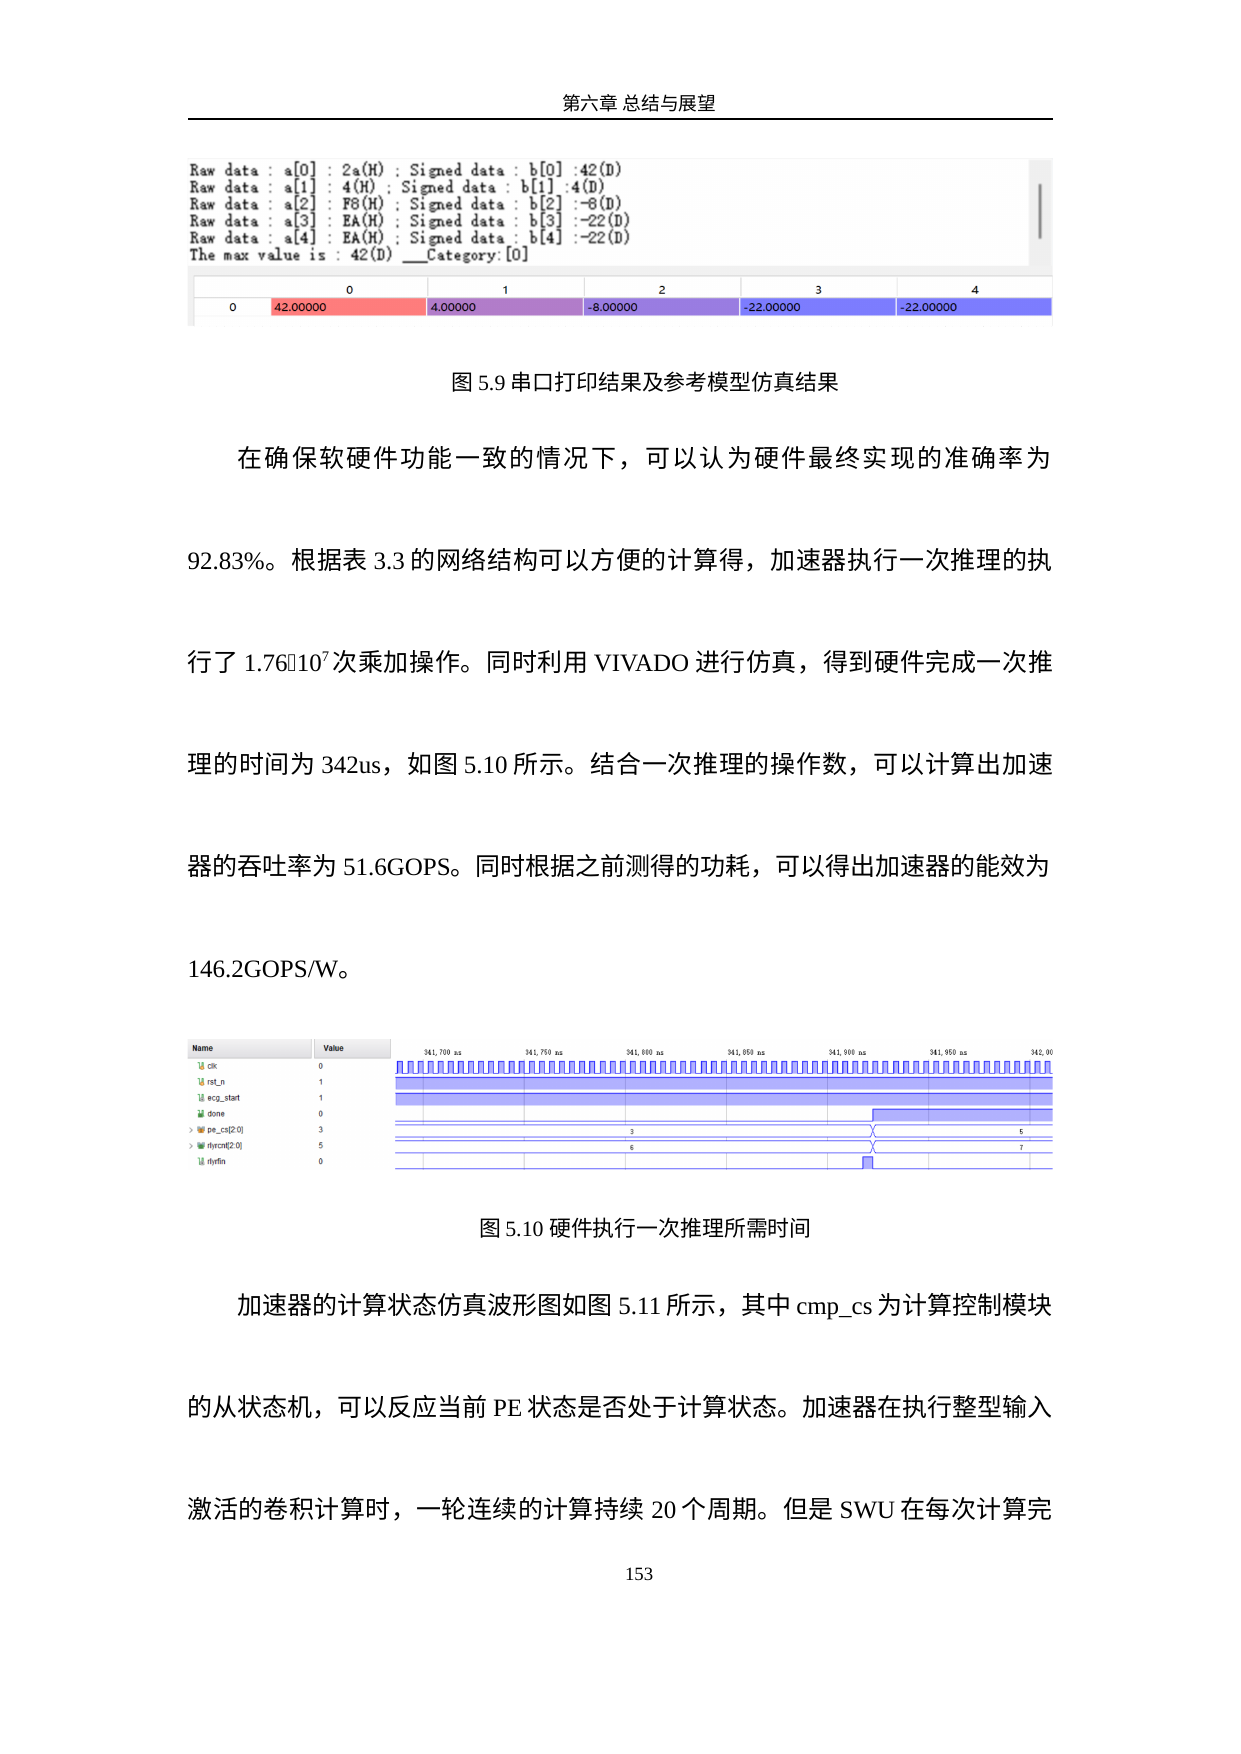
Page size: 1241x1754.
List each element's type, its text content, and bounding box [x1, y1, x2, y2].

text 在确保软硬件功能一致的情况下，可以认为硬件最终实现的准确率为92.83%。根据表3.3的网络结构可以方便的计算得，加速器执行一次推理的执行了1.76107次乘加操作。同时利用VIVADO进行仿真，得到硬件完成一次推理的时间为342us，如图5.10所示。结合一次推理的操作数，可以计算出加速器的吞吐率为51.6GOPS。同时根据之前测得的功耗，可以得出加速器的能效为146.2GOPS/W。 [187, 423, 1053, 1000]
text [187, 1269, 1053, 1541]
picture [187, 1039, 1053, 1170]
text 图5.9 串口打印结果及参考模型仿真结果 [187, 363, 1053, 397]
text 图5.10 硬件执行一次推理所需时间 [187, 1210, 1053, 1244]
picture [187, 158, 1053, 327]
